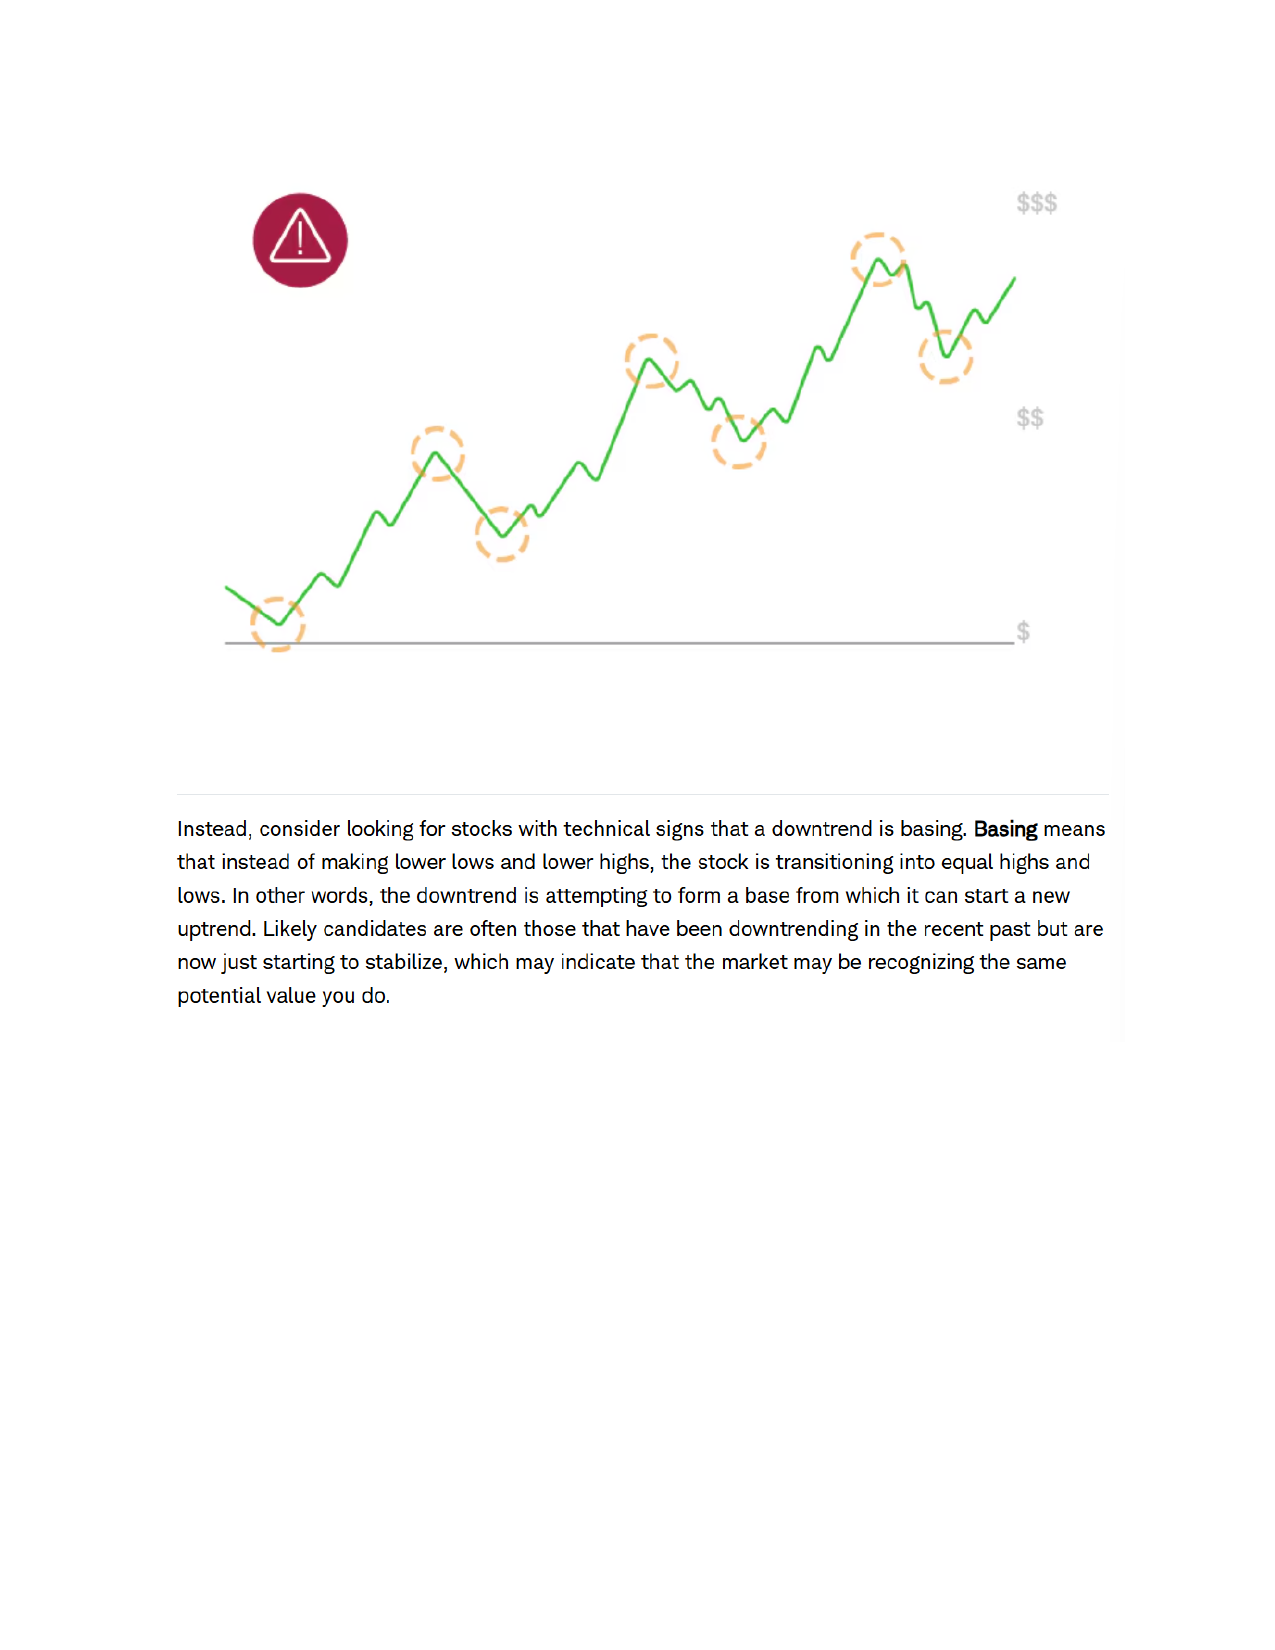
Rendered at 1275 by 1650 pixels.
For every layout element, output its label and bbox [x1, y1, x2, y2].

picture [150, 150, 1125, 1042]
